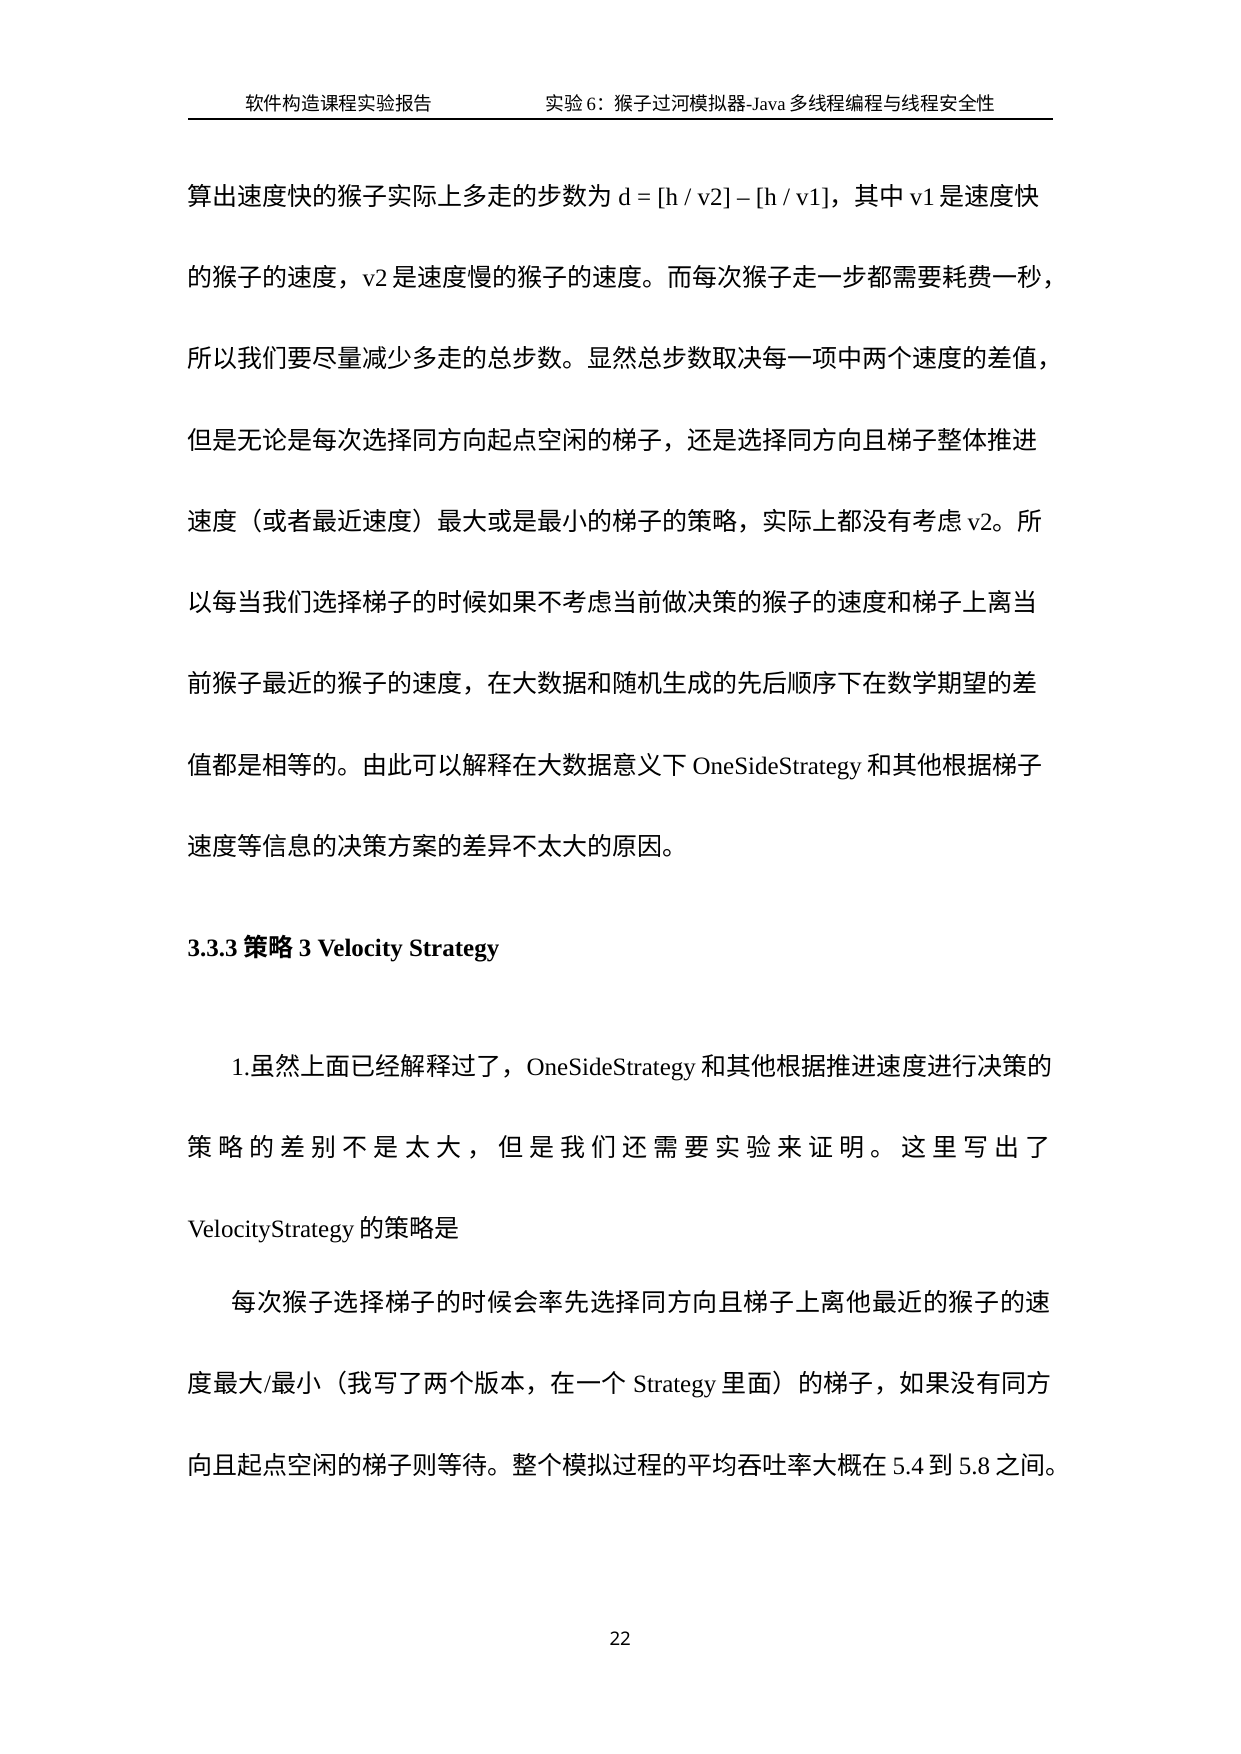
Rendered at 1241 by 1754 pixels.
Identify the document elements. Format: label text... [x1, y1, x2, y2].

subtitle 策略3 Velocity Strategy [187, 913, 1053, 978]
text 1.虽然上面已经解释过了，OneSideStrategy和其他根据推进速度进行决策的策略的差别不是太大，但是我们还需要实验来证明。这里写出了VelocityStrategy的策略是 [187, 1032, 1053, 1259]
text 每次猴子选择梯子的时候会率先选择同方向且梯子上离他最近的猴子的速度最大/最小（我写了两个版本，在一个Strategy里面）的梯子，如果没有同方向且起点空闲的梯子则等待。整个模拟过程的平均吞吐率大概在5.4到5.8之间。 [187, 1268, 1053, 1496]
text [187, 162, 1053, 877]
